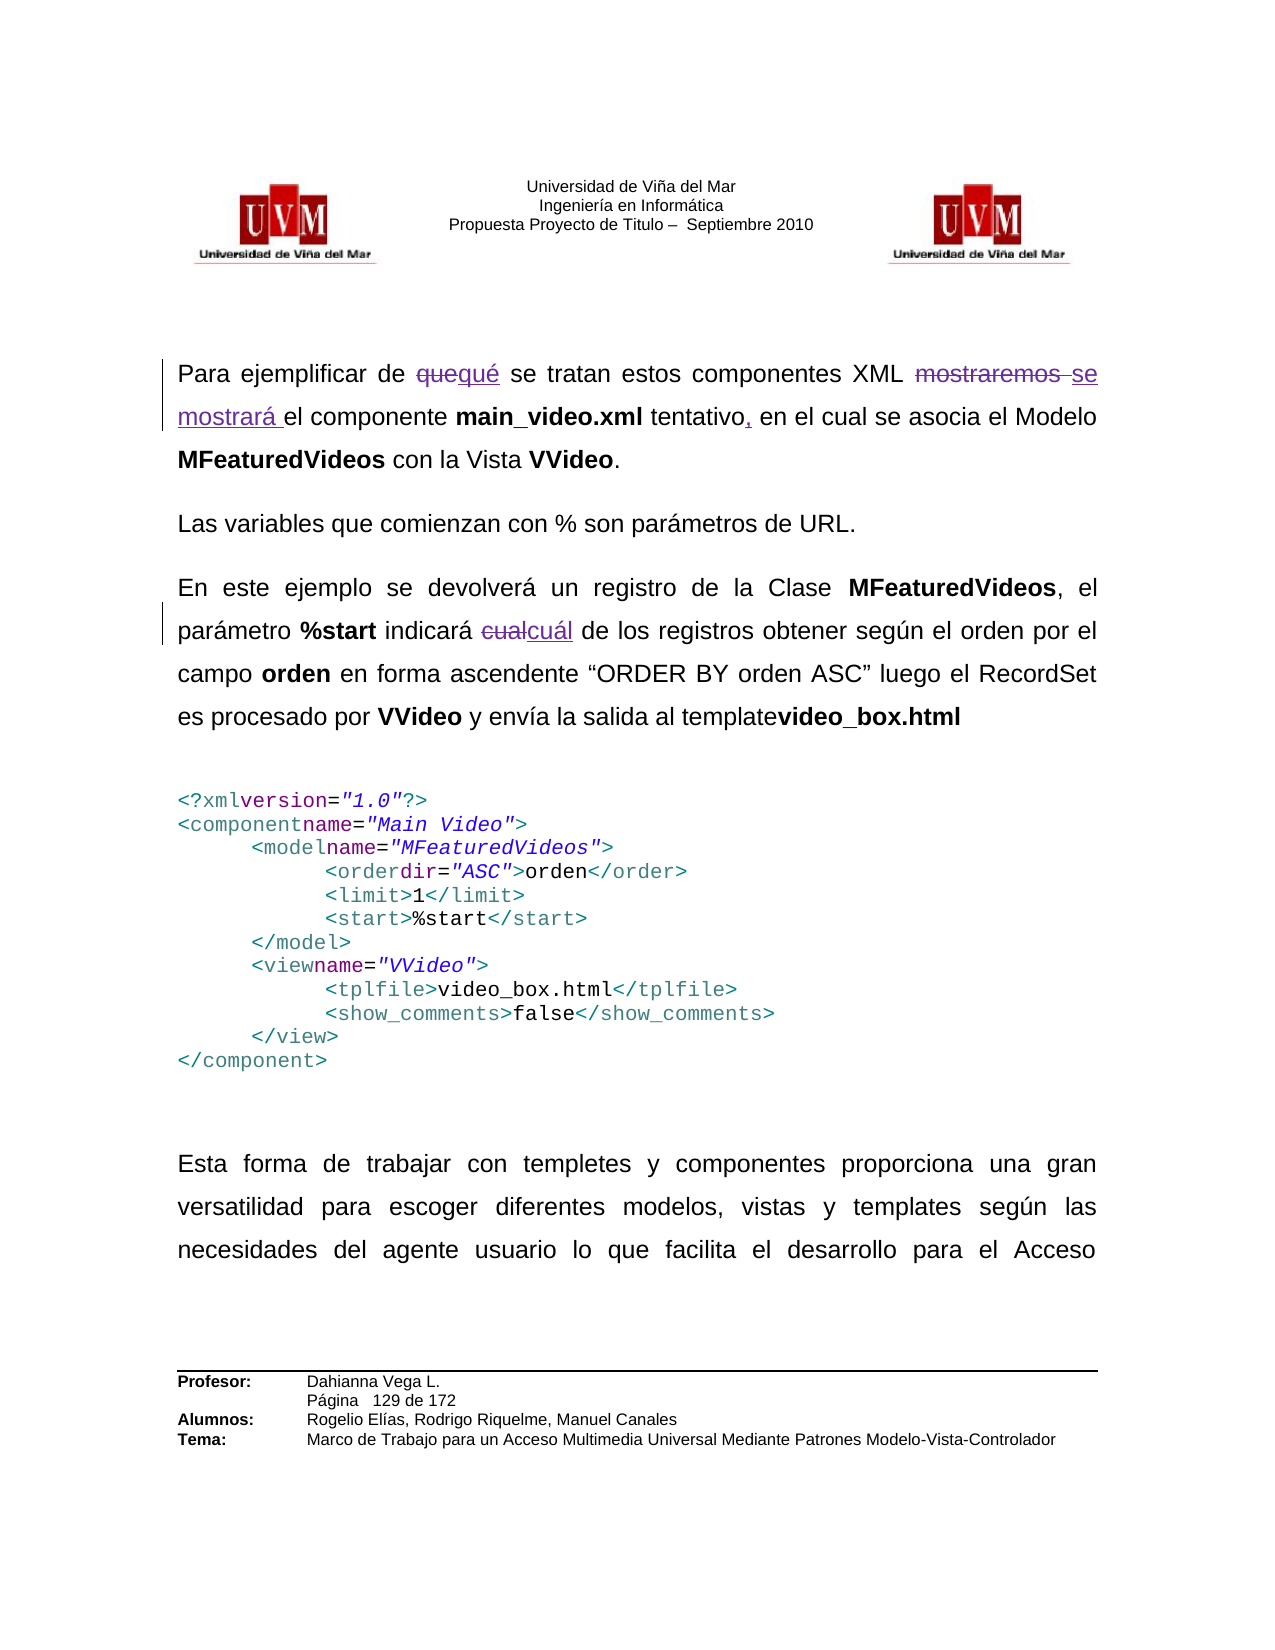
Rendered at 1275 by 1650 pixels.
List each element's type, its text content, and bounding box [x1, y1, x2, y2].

text <viewname="VVideo"> [177, 956, 1098, 979]
text </component> [177, 1050, 1098, 1074]
text En este ejemplo se devolverá un registro de la Clase MFeaturedVideos, el parámetro %start indicará de los registros obtener según el orden por el campo orden en forma ascendente “ORDER BY orden ASC” luego el RecordSet es procesado por VVideo y envía la salida al templatevideo_box.html [177, 573, 1098, 731]
text <start>%start</start> [177, 908, 1098, 932]
text <show_comments>false</show_comments> [177, 1003, 1098, 1026]
text <componentname="Main Video"> [177, 814, 1098, 837]
picture [871, 176, 1084, 267]
text <tplfile>video_box.html</tplfile> [177, 979, 1098, 1003]
text Las variables que comienzan con % son parámetros de URL. [177, 509, 1098, 538]
picture [177, 176, 390, 267]
text <orderdir="ASC">orden</order> [177, 861, 1098, 884]
text Para ejemplificar de se tratan estos componentes XML el componente main_video.xml tentativo en el cual se asocia el Modelo MFeaturedVideos con la Vista VVideo. [177, 359, 1098, 474]
text <modelname="MFeaturedVideos"> [177, 837, 1098, 861]
text <limit>1</limit> [177, 884, 1098, 908]
text <?xmlversion="1.0"?> [177, 790, 1098, 814]
text </view> [177, 1026, 1098, 1050]
text </model> [177, 932, 1098, 956]
